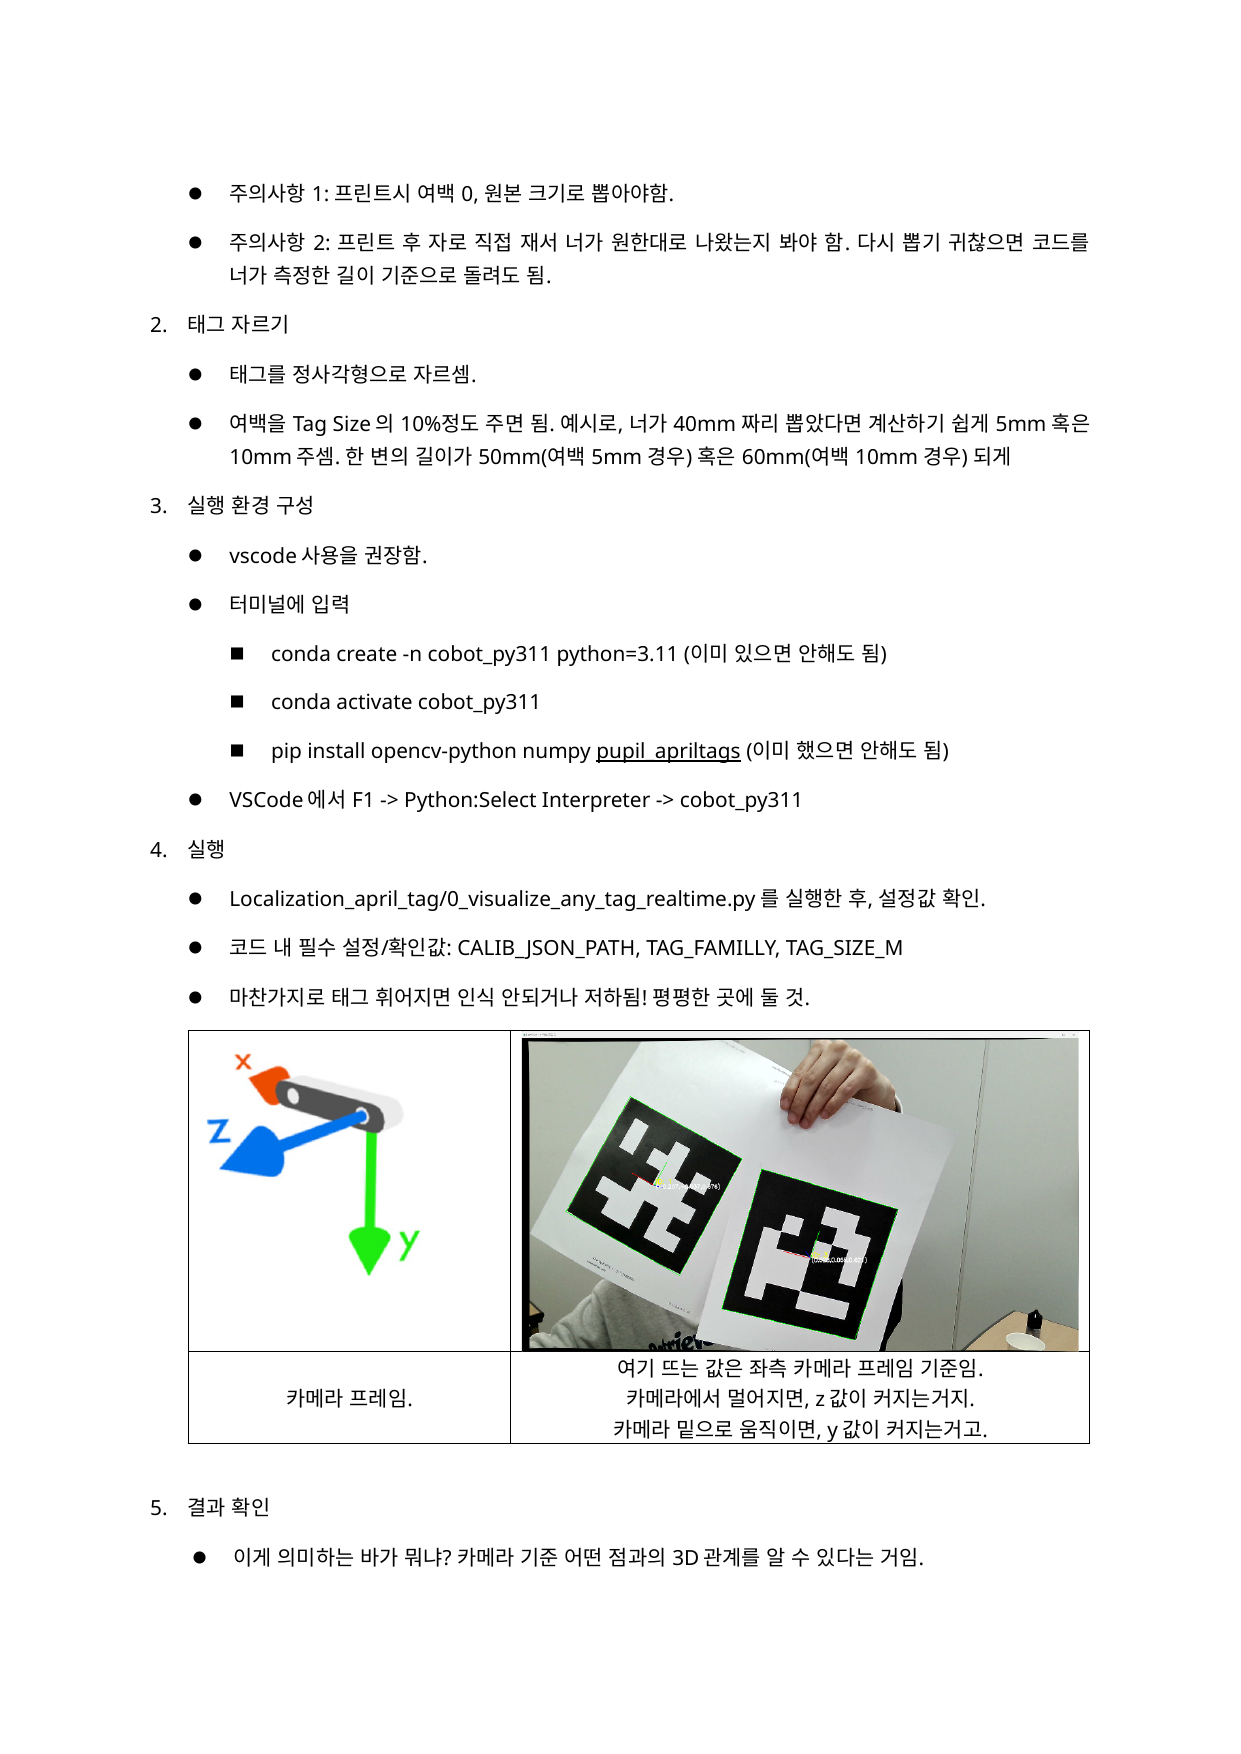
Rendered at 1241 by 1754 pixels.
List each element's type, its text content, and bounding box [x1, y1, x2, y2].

list 터미널에 입력 [187, 588, 1090, 618]
list Localization_april_tag/0_visualize_any_tag_realtime.py를 실행한 후, 설정값 확인. [187, 882, 1090, 913]
picture [199, 1031, 458, 1292]
list pip install opencv-python numpy pupil_apriltags (이미 했으면 안해도 됨) [229, 734, 1090, 764]
list 여백을 Tag Size의 10%정도 주면 됨. 예시로, 너가 40mm 짜리 뽑았다면 계산하기 쉽게 5mm 혹은 10mm주셈. 한 변의 길이가 50mm(여백 5mm 경우) 혹은 60mm(여백 10mm 경우) 되게 [187, 407, 1090, 470]
list 주의사항 1: 프린트시 여백 0, 원본 크기로 뽑아야함. [187, 177, 1090, 207]
table_header [1079, 1031, 1089, 1351]
list 결과 확인 [150, 1491, 1090, 1522]
table_cell 여기 뜨는 값은 좌측 카메라 프레임 기준임. 카메라에서 멀어지면, z값이 커지는거지. 카메라 밑으로 움직이면, y값이 커지는거고. [511, 1352, 1089, 1443]
list conda activate cobot_py311 [229, 687, 1090, 715]
list 코드 내 필수 설정/확인값: CALIB_JSON_PATH, TAG_FAMILLY, TAG_SIZE_M [187, 932, 1090, 962]
table_cell 카메라 프레임. [189, 1352, 510, 1443]
list 마찬가지로 태그 휘어지면 인식 안되거나 저하됨! 평평한 곳에 둘 것. [187, 981, 1090, 1011]
list 태그를 정사각형으로 자르셈. [187, 358, 1090, 388]
table_header [189, 1031, 510, 1351]
table_header [511, 1031, 521, 1351]
list VSCode에서 F1 -> Python:Select Interpreter -> cobot_py311 [187, 783, 1090, 814]
list vscode사용을 권장함. [187, 539, 1090, 569]
list 실행 [150, 833, 1090, 863]
list 주의사항 2: 프린트 후 자로 직접 재서 너가 원한대로 나왔는지 봐야 함. 다시 뽑기 귀찮으면 코드를 너가 측정한 길이 기준으로 돌려도 됨. [187, 227, 1090, 289]
list 실행 환경 구성 [150, 489, 1090, 520]
list conda create -n cobot_py311 python=3.11 (이미 있으면 안해도 됨) [229, 637, 1090, 668]
list 태그 자르기 [150, 309, 1090, 339]
list 이게 의미하는 바가 뭐냐? 카메라 기준 어떤 점과의 3D관계를 알 수 있다는 거임. [192, 1541, 1090, 1571]
picture [521, 1031, 1079, 1352]
